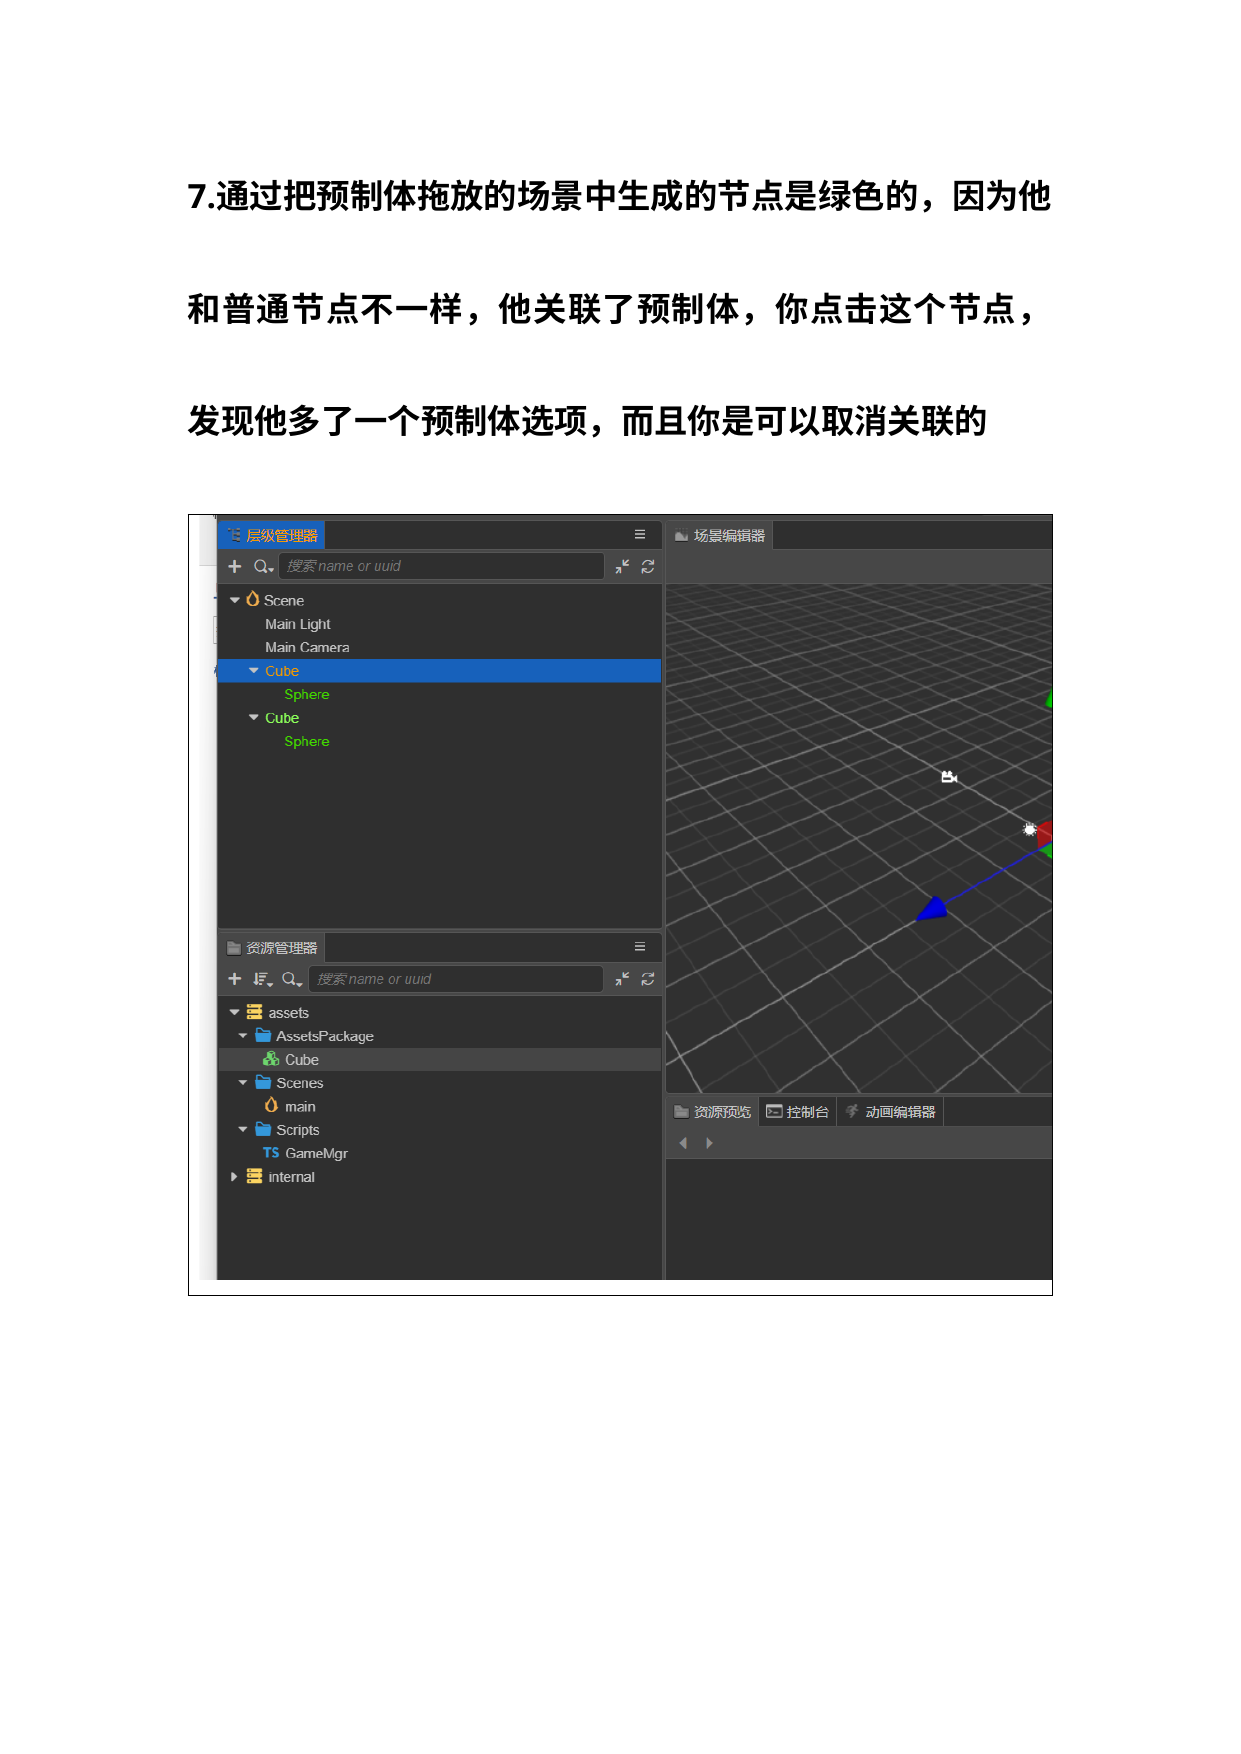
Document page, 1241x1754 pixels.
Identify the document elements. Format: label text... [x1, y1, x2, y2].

subtitle 7.通过把预制体拖放的场景中生成的节点是绿色的，因为他和普通节点不一样，他关联了预制体，你点击这个节点，发现他多了一个预制体选项，而且你是可以取消关联的 [187, 162, 1053, 452]
picture [199, 515, 1053, 1280]
table_header [189, 515, 1052, 1295]
